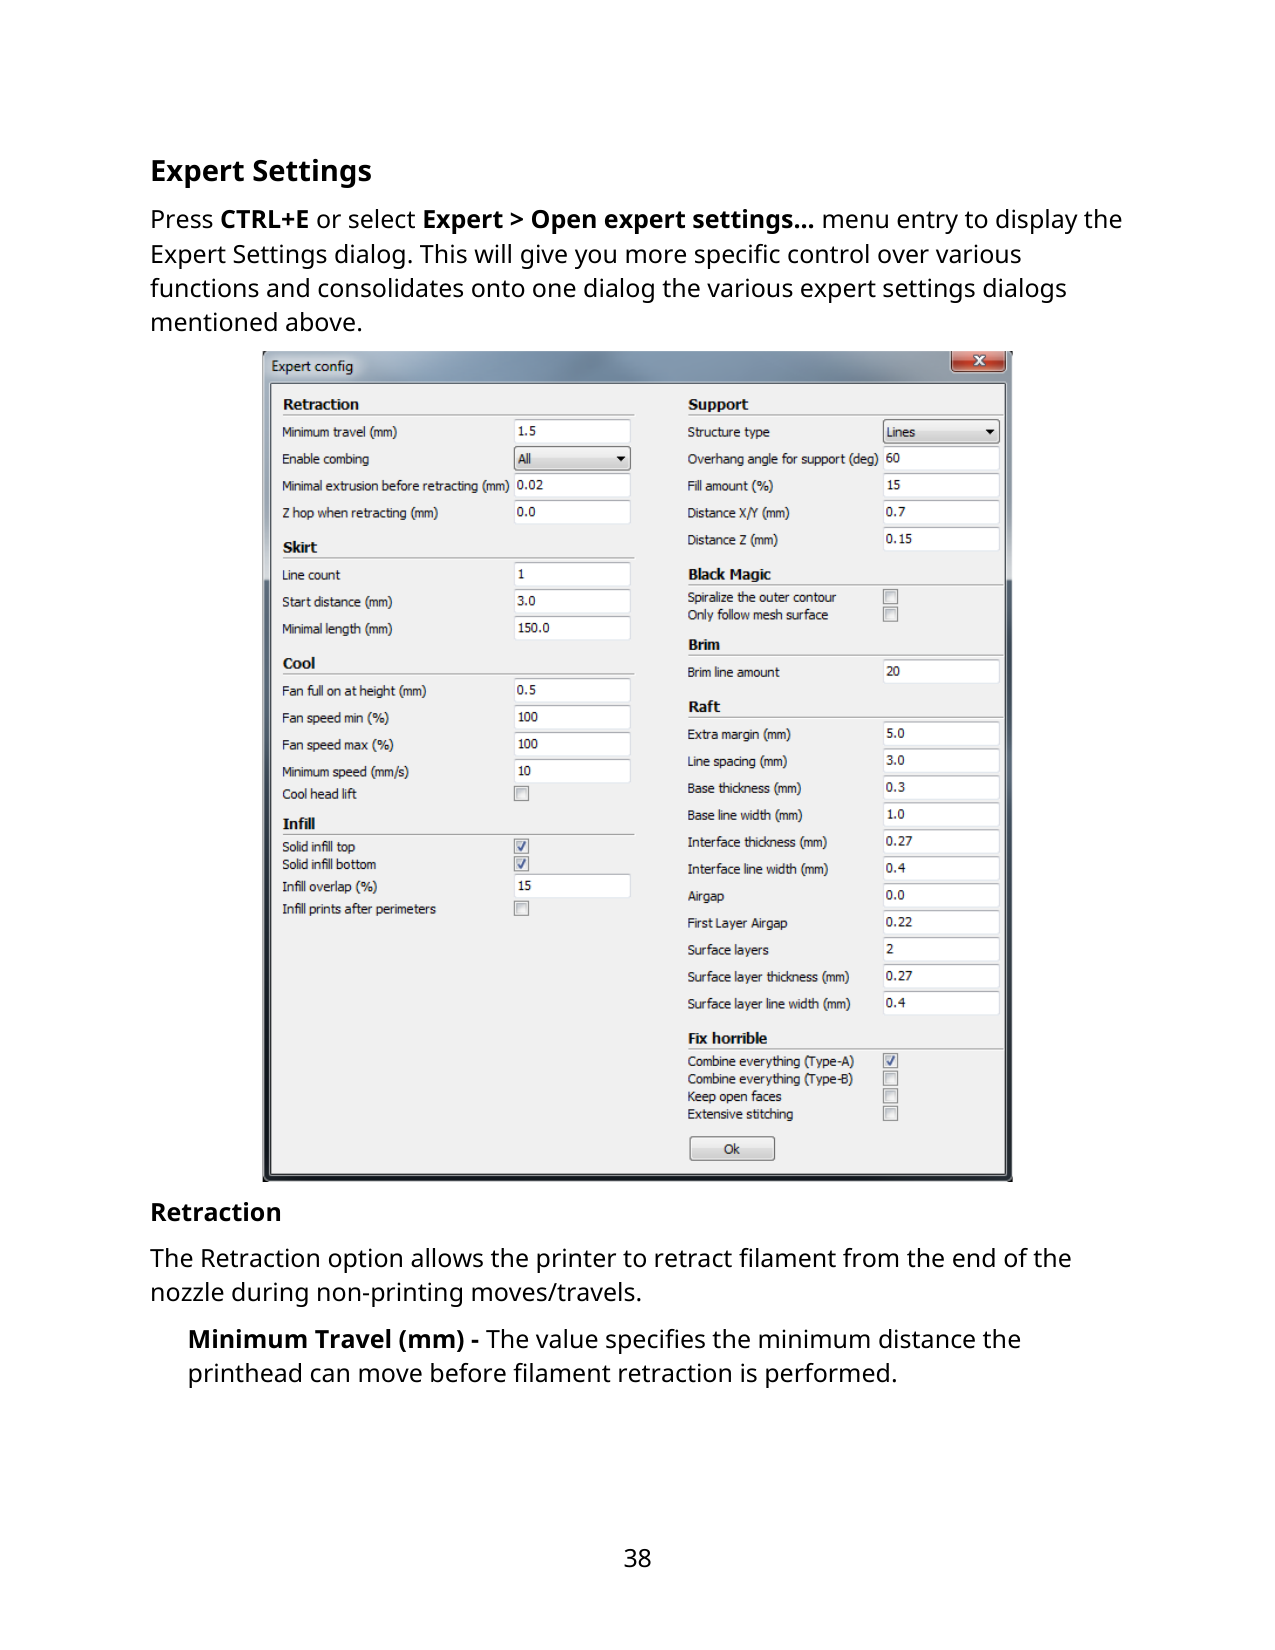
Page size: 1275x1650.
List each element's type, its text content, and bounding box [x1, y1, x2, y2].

picture [262, 351, 1013, 1182]
subtitle Expert Settings [150, 150, 1125, 190]
text Retraction [150, 1194, 1125, 1228]
text Press CTRL+E or select Expert > Open expert settings... menu entry to display the Expert Settings dialog. This will give you more specific control over various functions and consolidates onto one dialog the various expert settings dialogs mentioned above. [150, 202, 1125, 338]
text The Retraction option allows the printer to retract filament from the end of the nozzle during non-printing moves/travels. [150, 1241, 1125, 1309]
text Minimum Travel (mm) - The value specifies the minimum distance the printhead can move before filament retraction is performed. [187, 1322, 1125, 1390]
